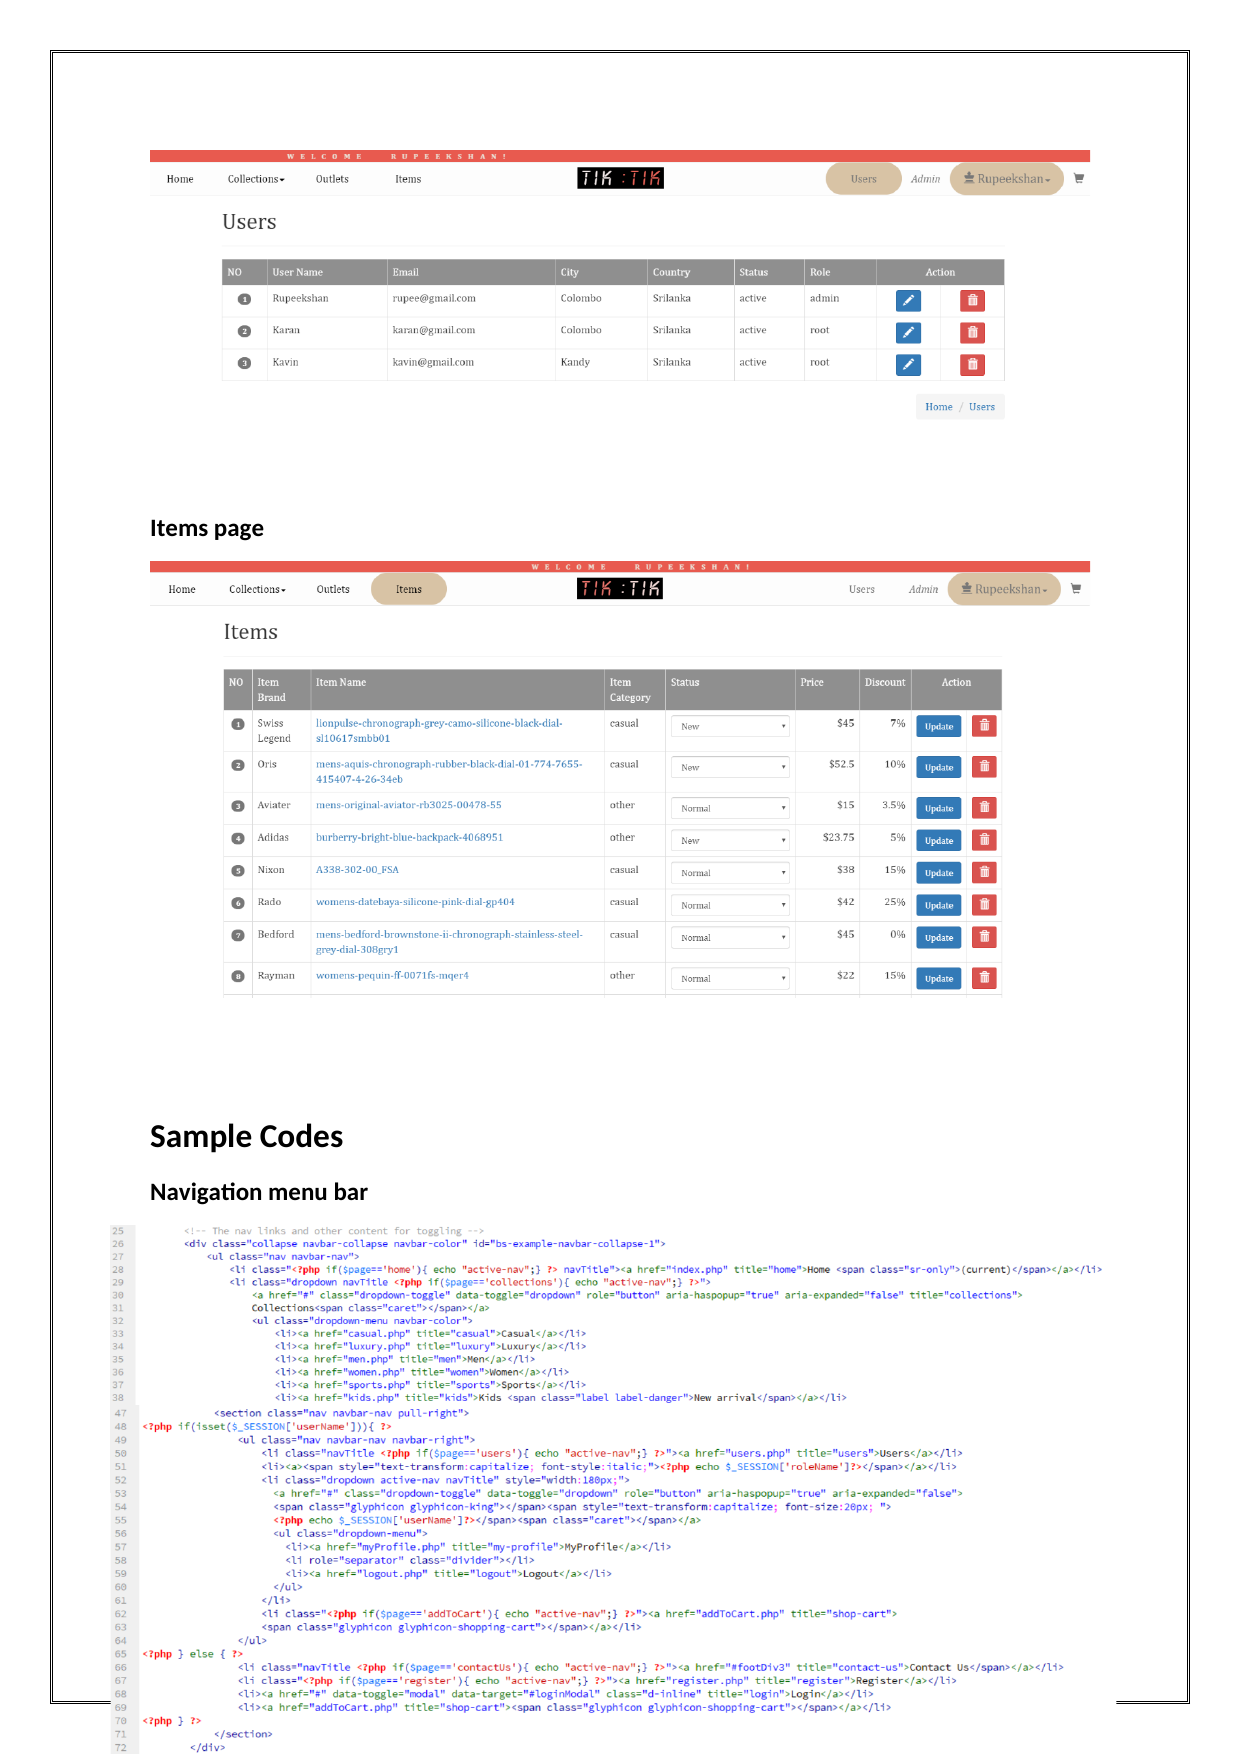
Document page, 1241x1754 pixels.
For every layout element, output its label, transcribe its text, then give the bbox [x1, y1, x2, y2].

picture [110, 1225, 1126, 1754]
picture [150, 561, 1091, 998]
text Navigation menu bar [150, 1176, 1090, 1206]
text Sample Codes [150, 1115, 1090, 1156]
picture [150, 150, 1091, 460]
text Items page [150, 512, 1090, 542]
